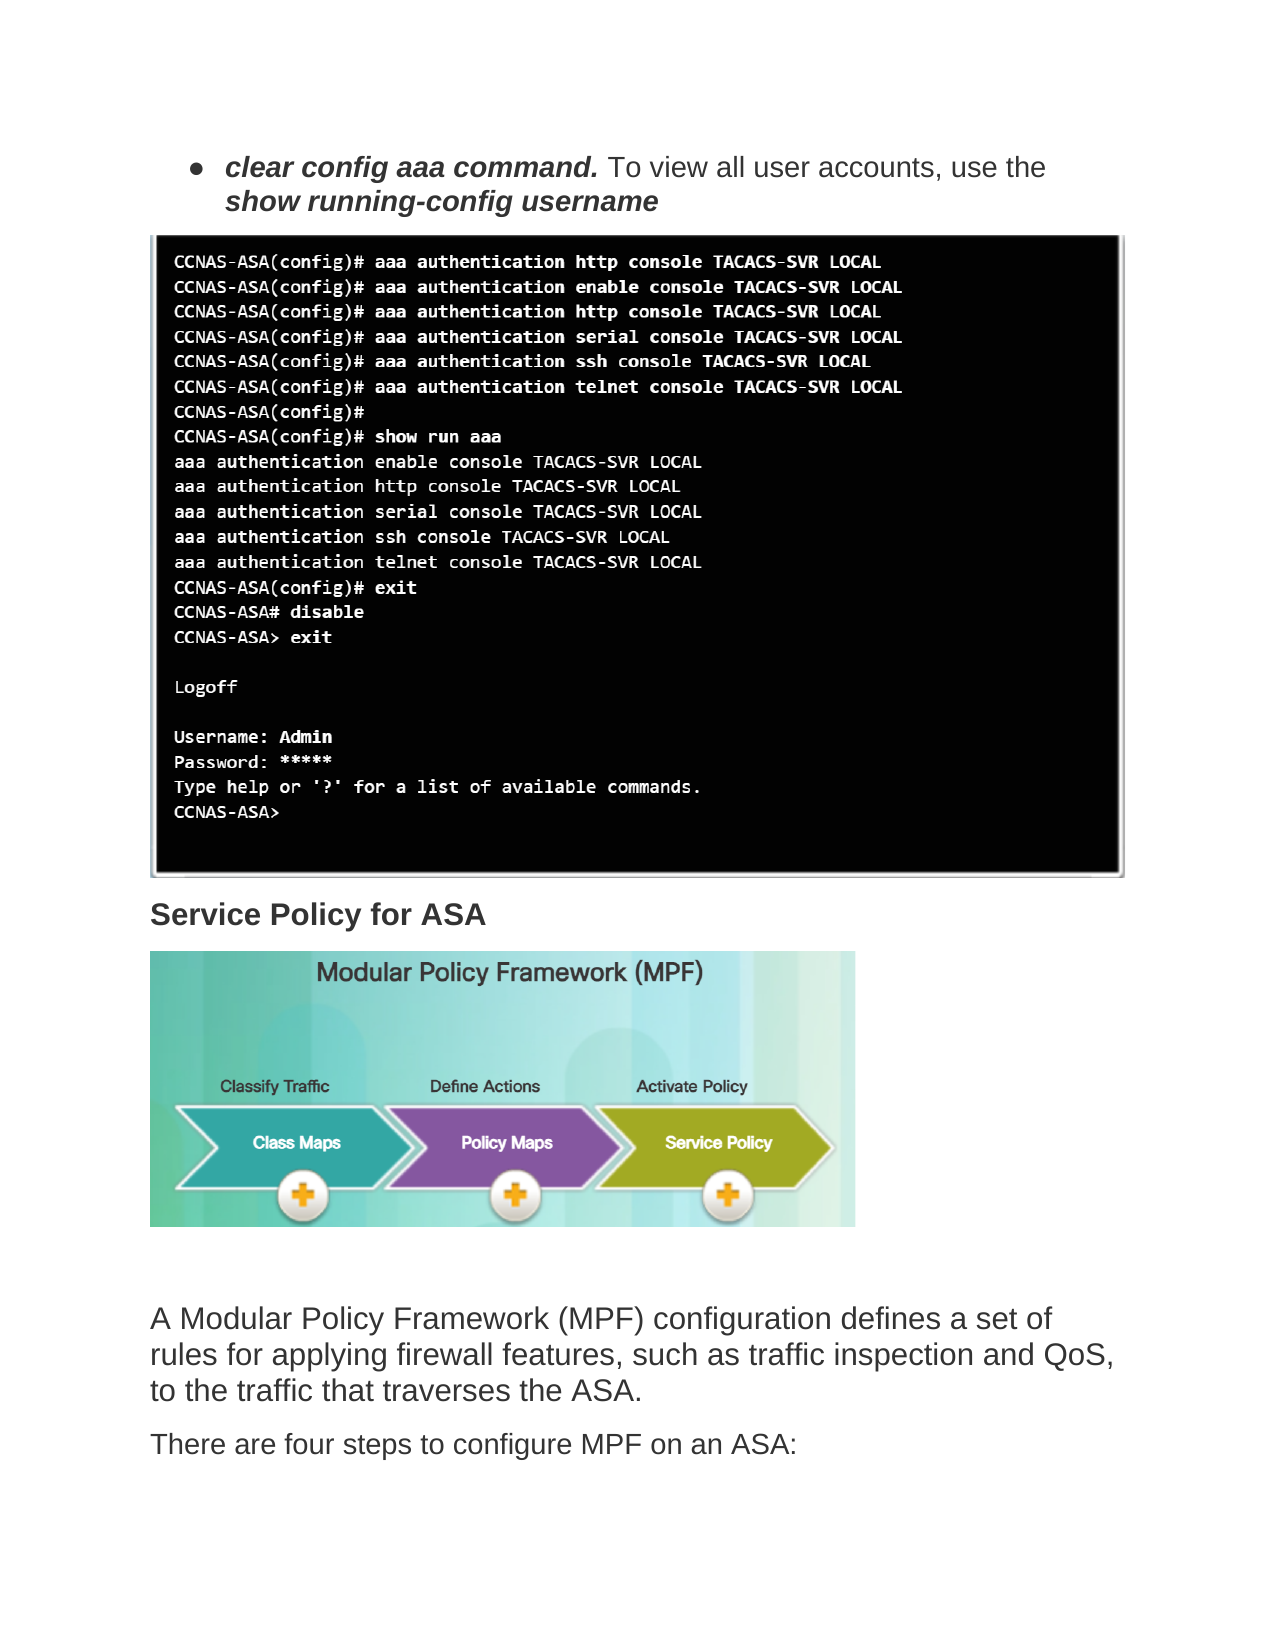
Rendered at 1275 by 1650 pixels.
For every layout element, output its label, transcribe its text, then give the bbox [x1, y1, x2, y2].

text Service Policy for ASA [150, 896, 1125, 932]
picture [150, 951, 856, 1227]
picture [150, 235, 1125, 878]
text There are four steps to configure MPF on an ASA: [150, 1427, 1125, 1460]
text A Modular Policy Framework (MPF) configuration defines a set of rules for applying firewall features, such as traffic inspection and QoS, to the traffic that traverses the ASA. [150, 1300, 1125, 1408]
list clear config aaa command. To view all user accounts, use the show running-config username [187, 150, 1125, 217]
